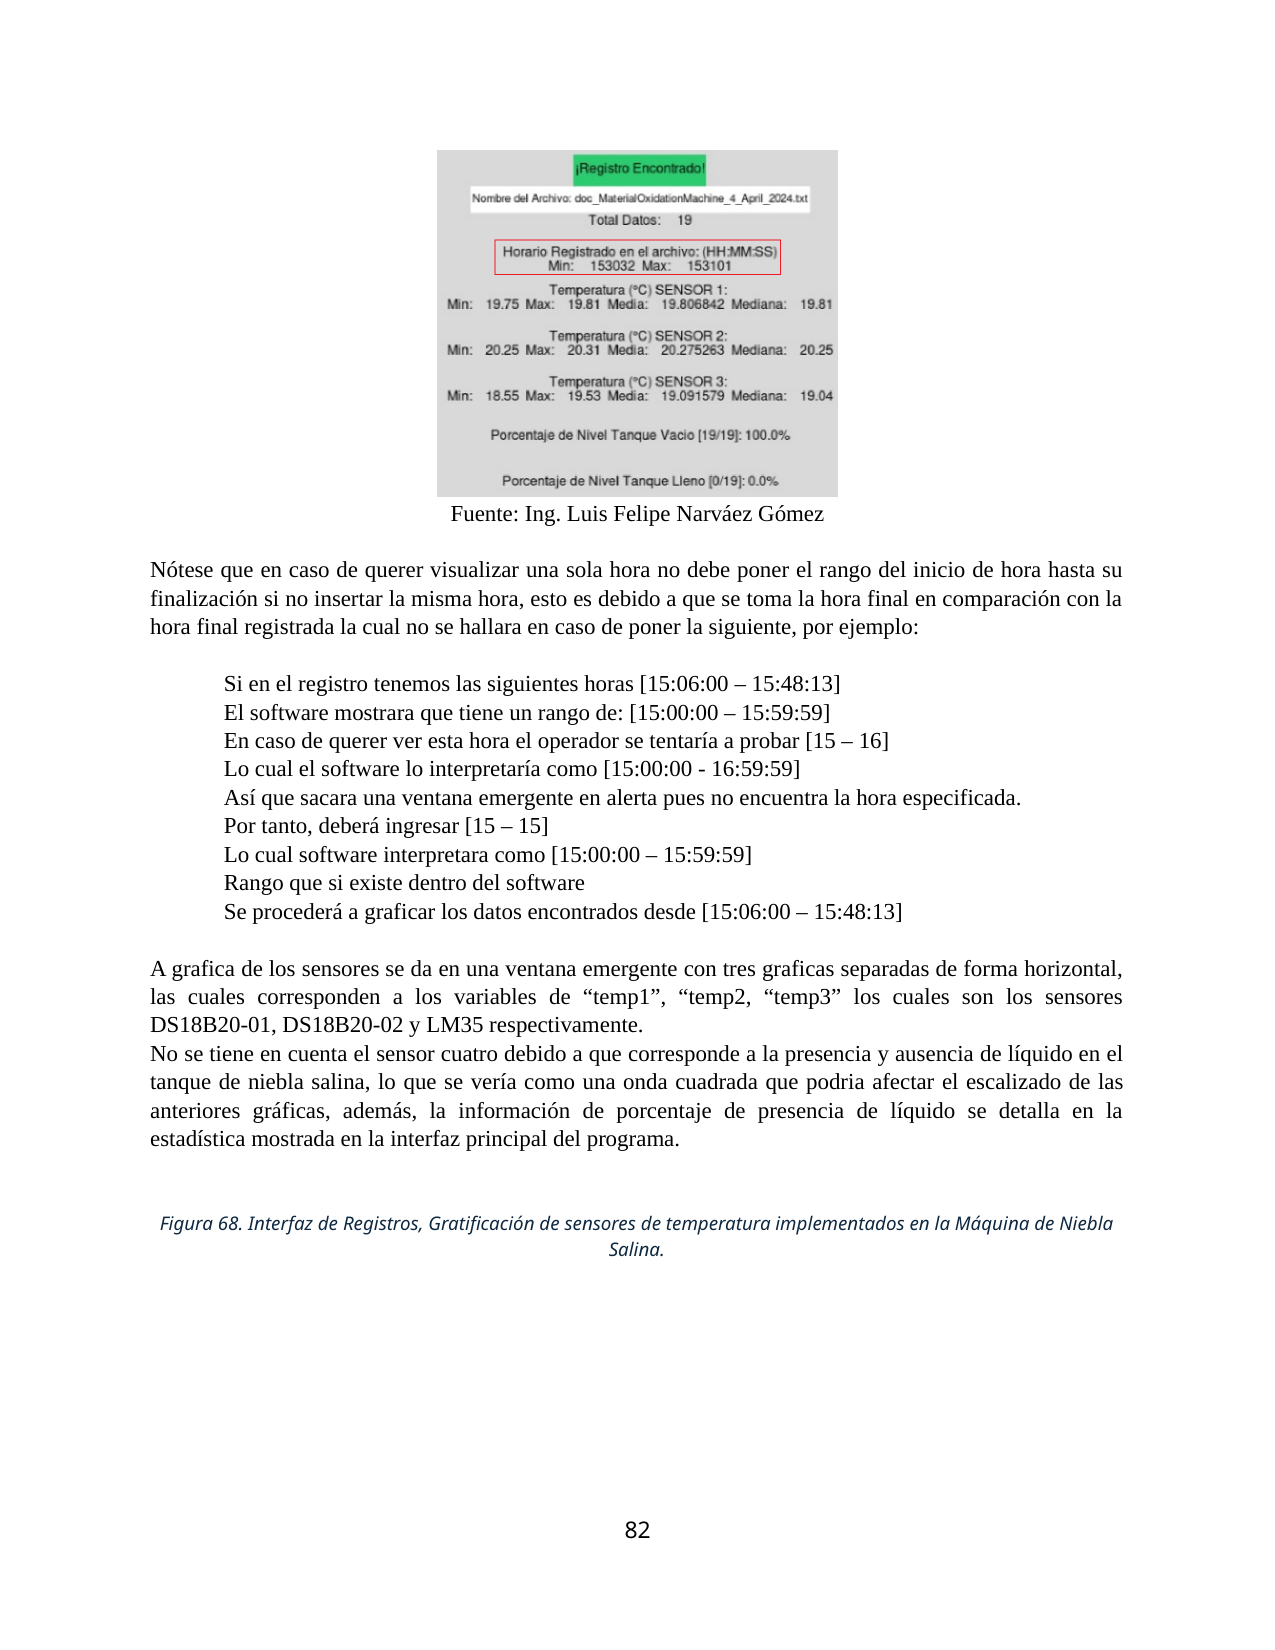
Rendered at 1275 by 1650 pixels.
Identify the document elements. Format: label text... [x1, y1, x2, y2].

text Nótese que en caso de querer visualizar una sola hora no debe poner el rango del inicio de hora hasta su finalización si no insertar la misma hora, esto es debido a que se toma la hora final en comparación con la hora final registrada la cual no se hallara en caso de poner la siguiente, por ejemplo: [150, 556, 1125, 640]
picture [437, 150, 838, 497]
text Se procederá a graficar los datos encontrados desde [15:06:00 – 15:48:13] [150, 898, 1125, 924]
text Si en el registro tenemos las siguientes horas [15:06:00 – 15:48:13] [150, 670, 1125, 697]
text Lo cual software interpretara como [15:00:00 – 15:59:59] [150, 841, 1125, 867]
text En caso de querer ver esta hora el operador se tentaría a probar [15 – 16] [150, 727, 1125, 753]
text Por tanto, deberá ingresar [15 – 15] [150, 812, 1125, 839]
text El software mostrara que tiene un rango de: [15:00:00 – 15:59:59] [150, 699, 1125, 725]
text Rango que si existe dentro del software [150, 869, 1125, 896]
text Figura 68. Interfaz de Registros, Gratificación de sensores de temperatura implementados en la Máquina de Niebla Salina. [150, 1211, 1125, 1262]
text No se tiene en cuenta el sensor cuatro debido a que corresponde a la presencia y ausencia de líquido en el tanque de niebla salina, lo que se vería como una onda cuadrada que podria afectar el escalizado de las anteriores gráficas, además, la información de porcentaje de presencia de líquido se detalla en la estadística mostrada en la interfaz principal del programa. [150, 1040, 1125, 1152]
text Lo cual el software lo interpretaría como [15:00:00 - 16:59:59] [150, 756, 1125, 782]
text A grafica de los sensores se da en una ventana emergente con tres graficas separadas de forma horizontal, las cuales corresponden a los variables de “temp1”, “temp2, “temp3” los cuales son los sensores DS18B20-01, DS18B20-02 y LM35 respectivamente. [150, 954, 1125, 1038]
text Así que sacara una ventana emergente en alerta pues no encuentra la hora especificada. [150, 784, 1125, 810]
text Fuente: Ing. Luis Felipe Narváez Gómez [150, 499, 1125, 526]
